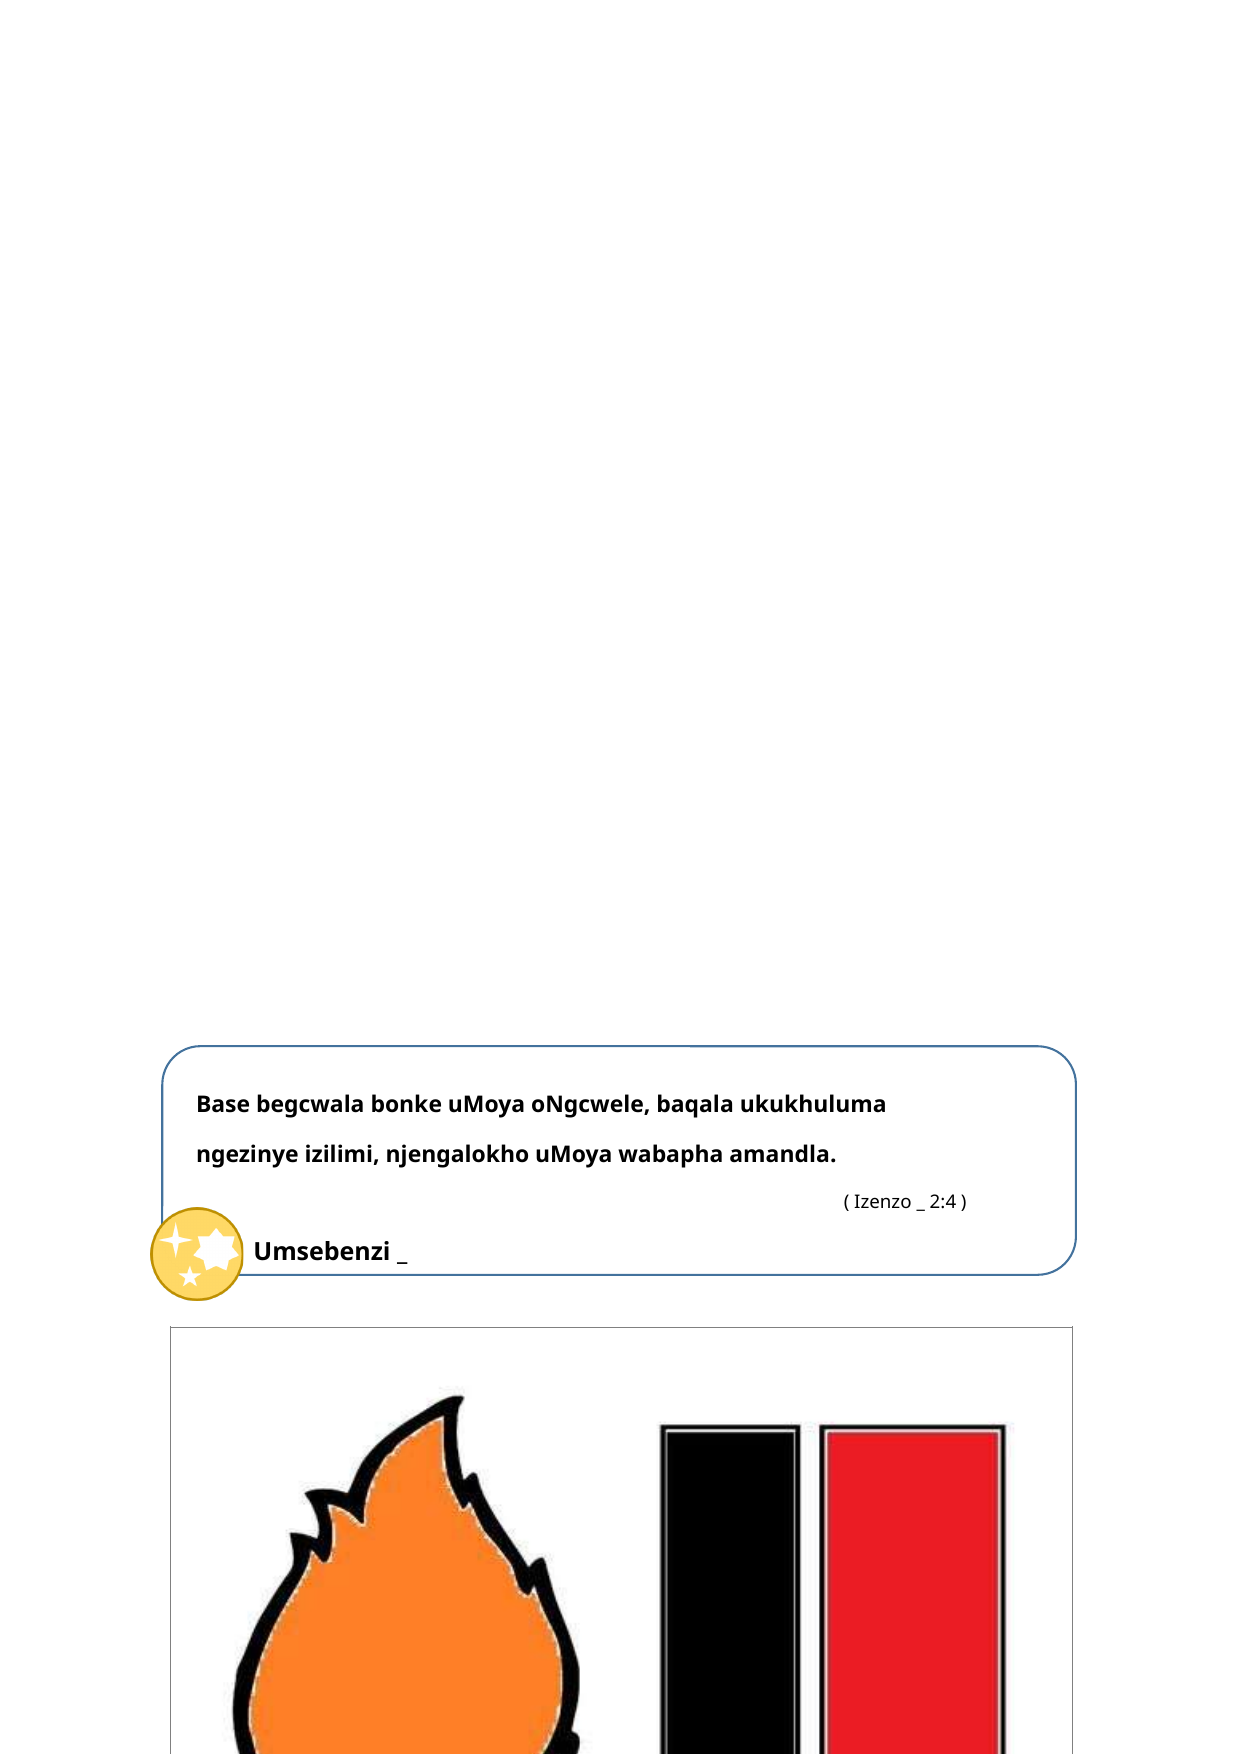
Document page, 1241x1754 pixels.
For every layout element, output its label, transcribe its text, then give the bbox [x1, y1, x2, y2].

text Umsebenzi _ [244, 1233, 1090, 1267]
picture [150, 1207, 244, 1301]
text ( Izenzo _ 2:4 ) [150, 1188, 1090, 1214]
text Base begcwala bonke uMoya oNgcwele, baqala ukukhuluma [150, 1088, 1090, 1119]
text ngezinye izilimi, njengalokho uMoya wabapha amandla. [150, 1138, 1090, 1169]
picture [171, 1328, 1072, 1754]
